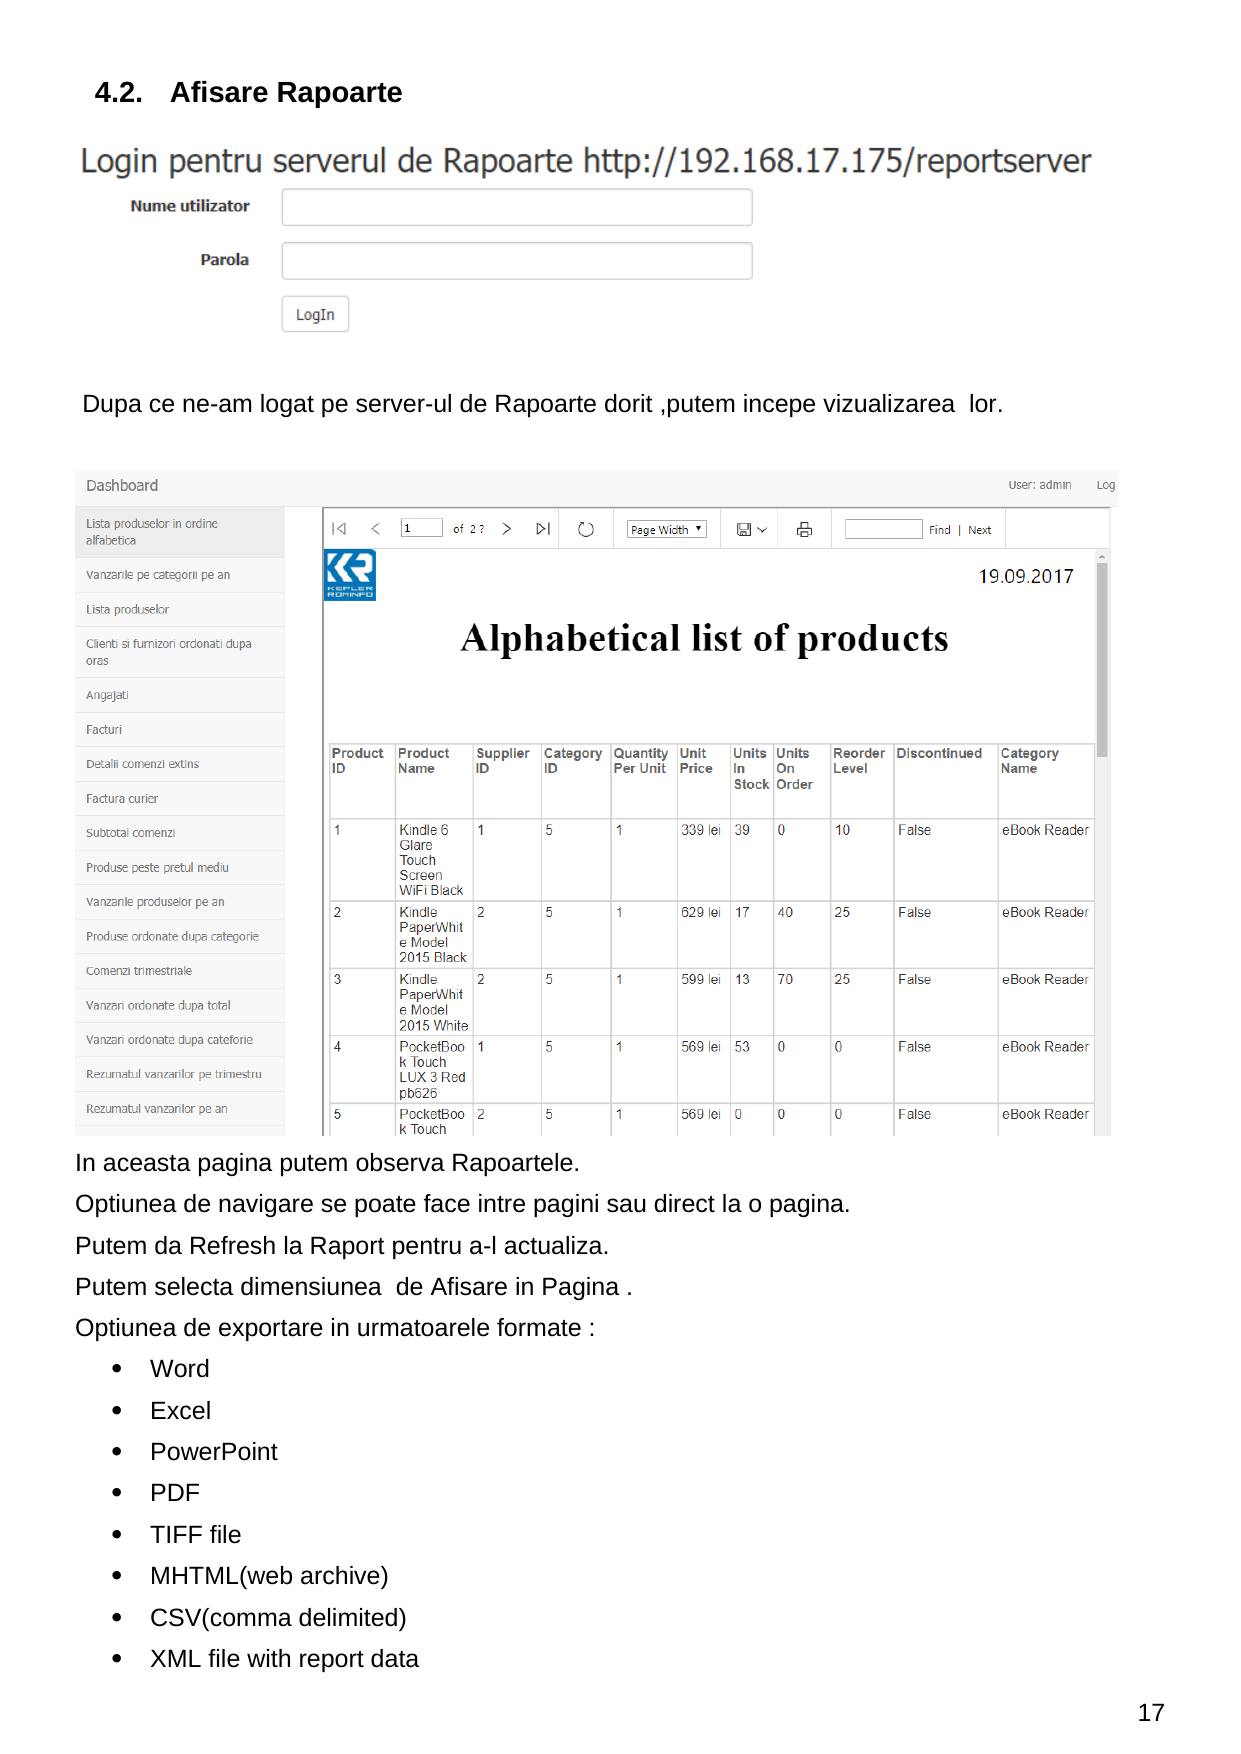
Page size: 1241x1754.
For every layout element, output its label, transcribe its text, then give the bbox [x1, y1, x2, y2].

list XML file with report data [112, 1644, 1165, 1673]
subtitle Afisare Rapoarte [94, 75, 1165, 108]
list MHTML(web archive) [112, 1561, 1165, 1590]
text Optiunea de navigare se poate face intre pagini sau direct la o pagina. [75, 1189, 1165, 1218]
text Optiunea de exportare in urmatoarele formate : [75, 1313, 1165, 1342]
list CSV(comma delimited) [112, 1602, 1165, 1631]
text Dupa ce ne-am logat pe server-ul de Rapoarte dorit ,putem incepe vizualizarea lor. [75, 389, 1165, 418]
text Putem selecta dimensiunea de Afisare in Pagina . [75, 1272, 1165, 1301]
picture [75, 120, 1118, 336]
list Word [112, 1354, 1165, 1383]
list PowerPoint [112, 1437, 1165, 1466]
text In aceasta pagina putem observa Rapoartele. [75, 1148, 1165, 1177]
picture [75, 471, 1118, 1136]
list PDF [112, 1478, 1165, 1507]
list Excel [112, 1396, 1165, 1424]
text Putem da Refresh la Raport pentru a-l actualiza. [75, 1231, 1165, 1259]
list TIFF file [112, 1520, 1165, 1549]
